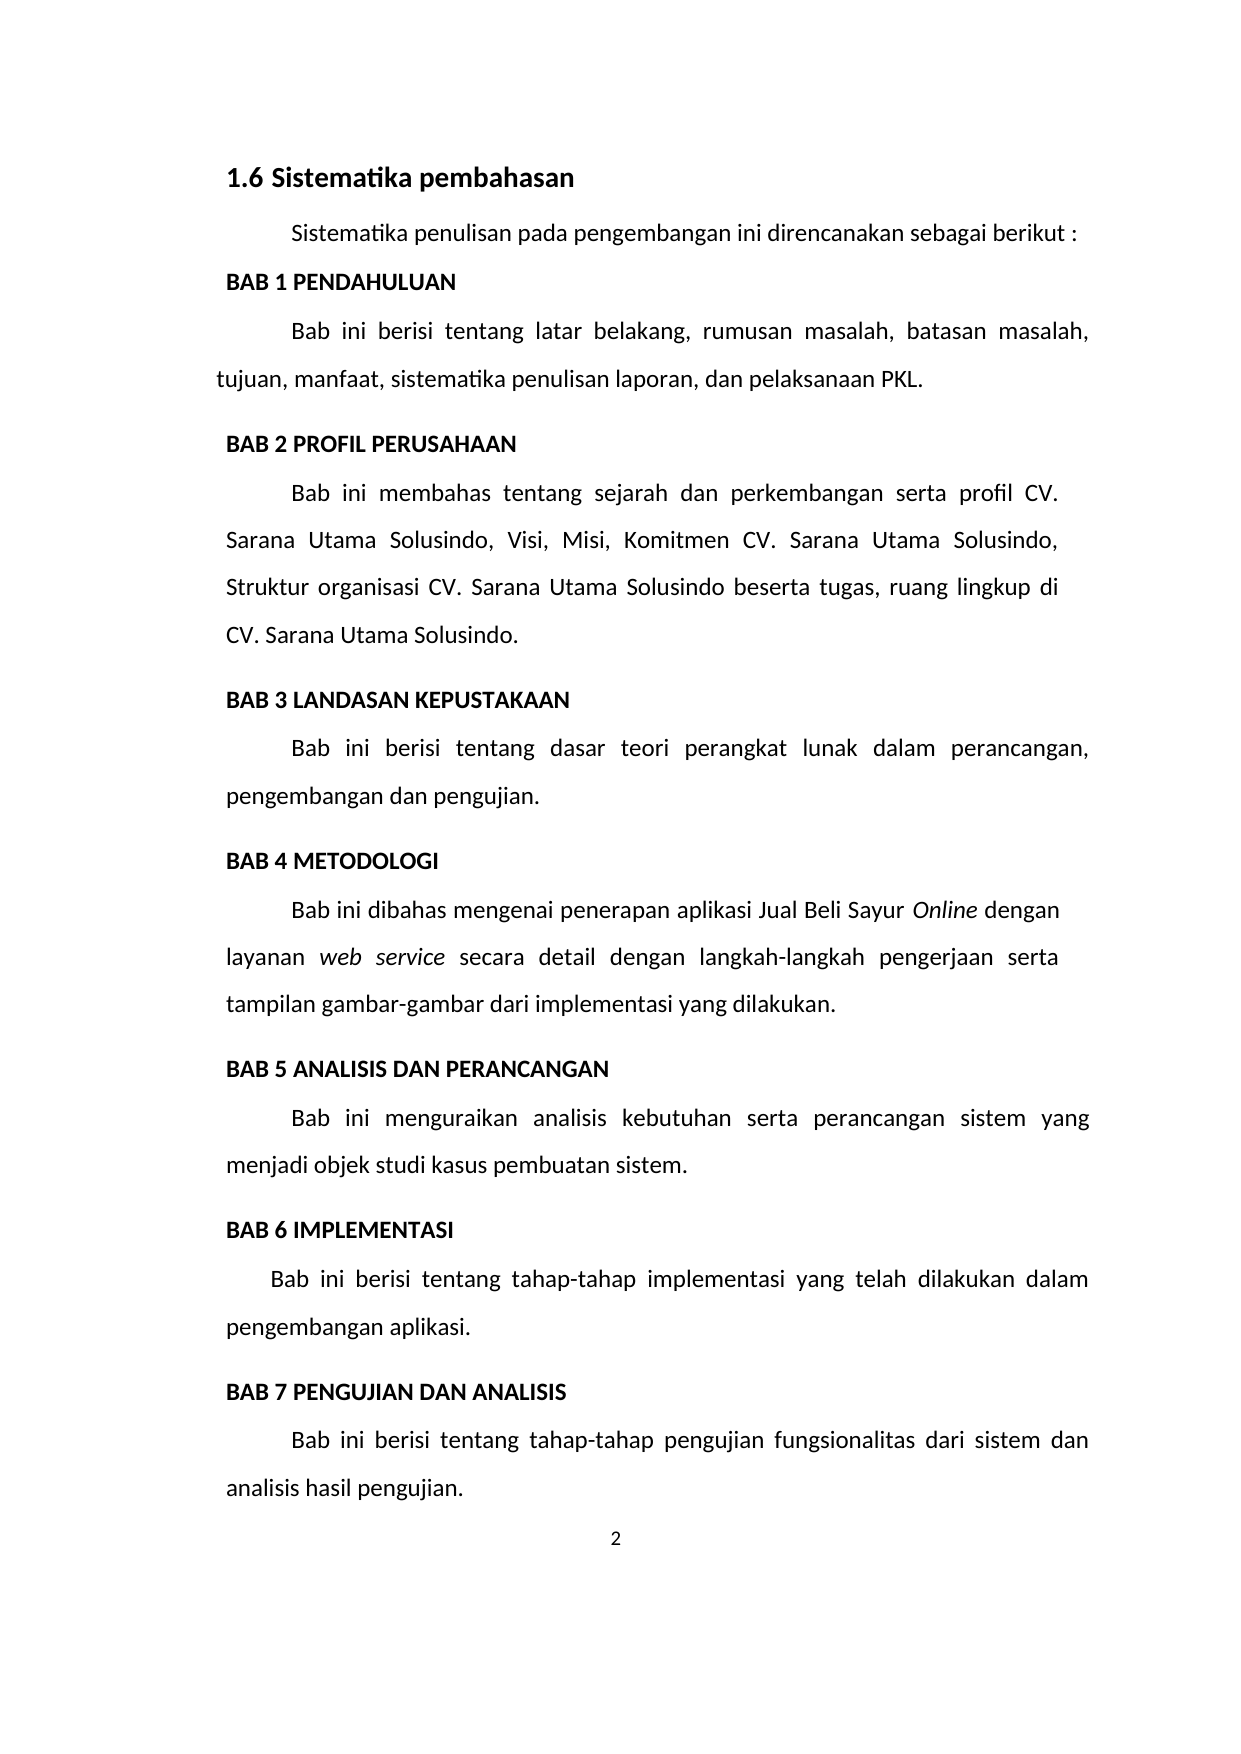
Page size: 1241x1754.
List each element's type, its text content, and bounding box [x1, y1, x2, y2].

text BAB 3 LANDASAN KEPUSTAKAAN [226, 684, 1092, 714]
text Bab ini dibahas mengenai penerapan aplikasi Jual Beli Sayur Online dengan layanan web service secara detail dengan langkah-langkah pengerjaan serta tampilan gambar-gambar dari implementasi yang dilakukan. [226, 894, 1060, 1019]
text BAB 6 IMPLEMENTASI [226, 1214, 1092, 1245]
text Sistematika penulisan pada pengembangan ini direncanakan sebagai berikut : [264, 217, 1090, 248]
text Bab ini berisi tentang dasar teori perangkat lunak dalam perancangan, pengembangan dan pengujian. [226, 733, 1090, 810]
text BAB 2 PROFIL PERUSAHAAN [226, 428, 1092, 458]
text Bab ini menguraikan analisis kebutuhan serta perancangan sistem yang menjadi objek studi kasus pembuatan sistem. [226, 1102, 1090, 1180]
text Bab ini berisi tentang tahap-tahap pengujian fungsionalitas dari sistem dan analisis hasil pengujian. [226, 1424, 1090, 1503]
text BAB 5 ANALISIS DAN PERANCANGAN [226, 1053, 1092, 1084]
text Bab ini berisi tentang tahap-tahap implementasi yang telah dilakukan dalam pengembangan aplikasi. [226, 1263, 1090, 1341]
text BAB 1 PENDAHULUAN [226, 266, 1092, 297]
text Bab ini membahas tentang sejarah dan perkembangan serta profil CV. Sarana Utama Solusindo, Visi, Misi, Komitmen CV. Sarana Utama Solusindo, Struktur organisasi CV. Sarana Utama Solusindo beserta tugas, ruang lingkup di CV. Sarana Utama Solusindo. [226, 477, 1060, 649]
subtitle 1.6 Sistematika pembahasan [226, 159, 1092, 195]
text Bab ini berisi tentang latar belakang, rumusan masalah, batasan masalah, tujuan, manfaat, sistematika penulisan laporan, dan pelaksanaan PKL. [216, 315, 1090, 393]
text BAB 4 METODOLOGI [226, 845, 1092, 875]
text BAB 7 PENGUJIAN DAN ANALISIS [226, 1376, 1092, 1406]
